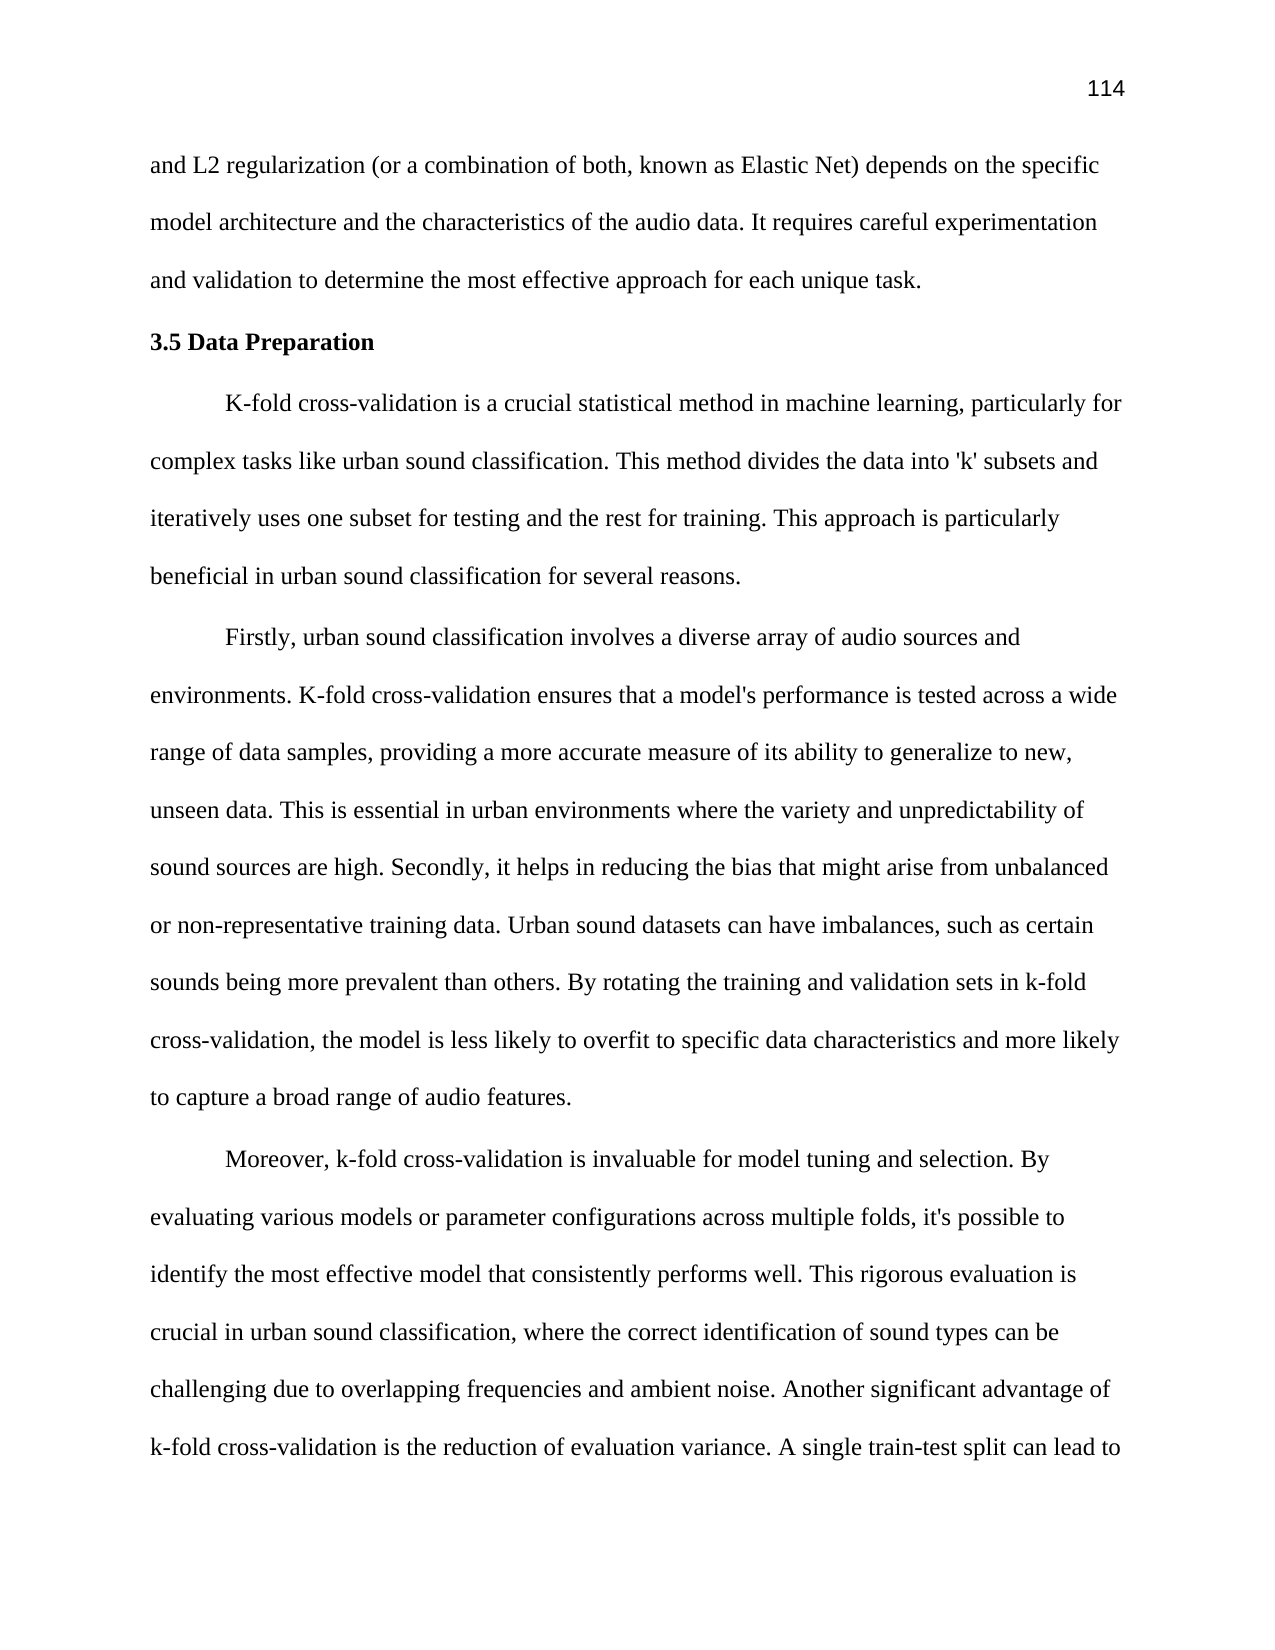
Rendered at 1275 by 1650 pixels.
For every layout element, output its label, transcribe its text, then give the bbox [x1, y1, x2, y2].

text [150, 150, 1125, 294]
text Firstly, urban sound classification involves a diverse array of audio sources and environments. K-fold cross-validation ensures that a model's performance is tested across a wide range of data samples, providing a more accurate measure of its ability to generalize to new, unseen data. This is essential in urban environments where the variety and unpredictability of sound sources are high. Secondly, it helps in reducing the bias that might arise from unbalanced or non-representative training data. Urban sound datasets can have imbalances, such as certain sounds being more prevalent than others. By rotating the training and validation sets in k-fold cross-validation, the model is less likely to overfit to specific data characteristics and more likely to capture a broad range of audio features. [150, 622, 1125, 1111]
text K-fold cross-validation is a crucial statistical method in machine learning, particularly for complex tasks like urban sound classification. This method divides the data into 'k' subsets and iteratively uses one subset for testing and the rest for training. This approach is particularly beneficial in urban sound classification for several reasons. [150, 388, 1125, 589]
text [150, 1144, 1125, 1460]
subtitle 3.5 Data Preparation [150, 327, 1125, 355]
